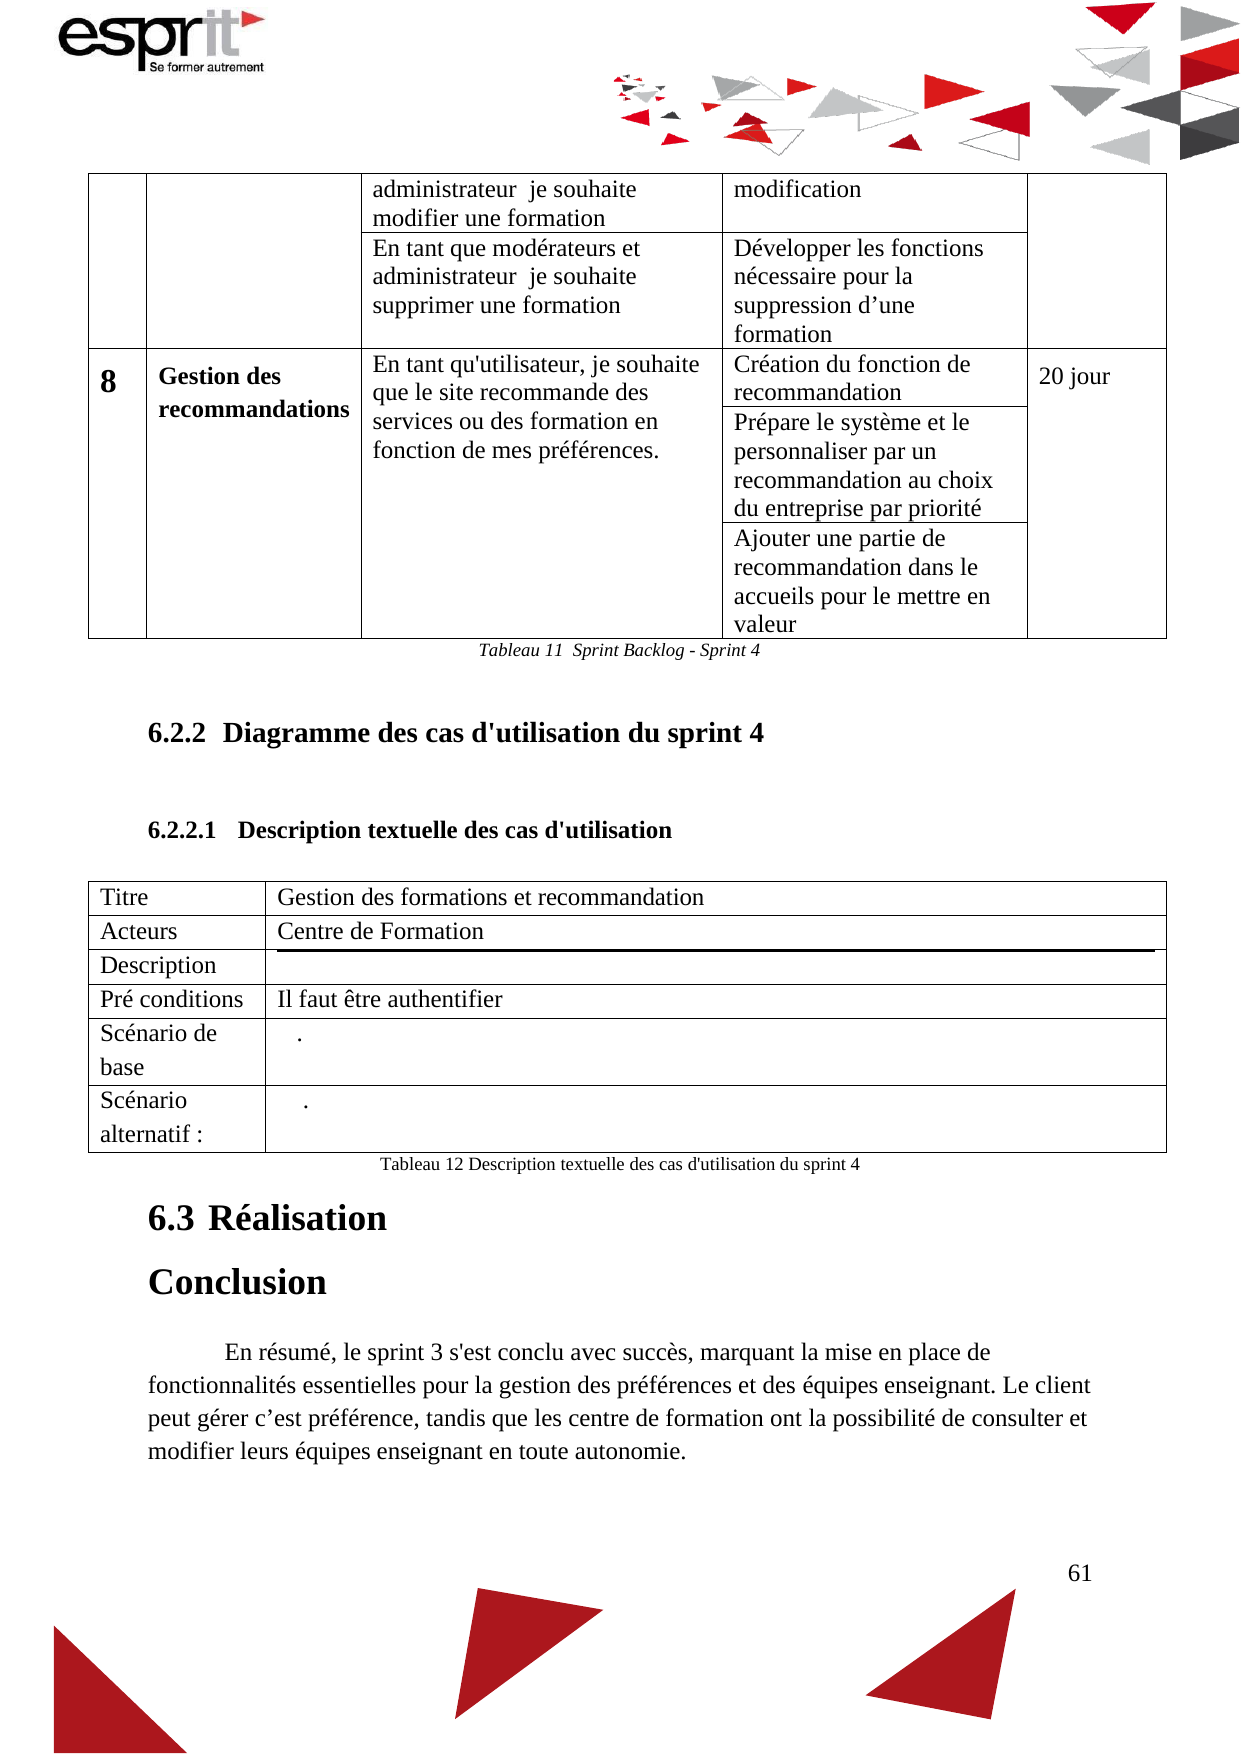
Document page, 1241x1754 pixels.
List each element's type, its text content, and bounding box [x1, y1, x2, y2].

subtitle Diagramme des cas d'utilisation du sprint 4 [148, 715, 1093, 749]
table_cell Développer les fonctions nécessaire pour la suppression d’une formation [723, 233, 1027, 348]
table_cell Centre de Formation [266, 916, 1166, 949]
table_cell Ajouter une partie de recommandation dans le accueils pour le mettre en valeur [723, 523, 1027, 638]
picture [54, 7, 269, 75]
subtitle Conclusion [148, 1260, 1093, 1303]
table_cell Prépare le système et le personnaliser par un recommandation au choix du entreprise par priorité [723, 407, 1027, 522]
table_cell Scénario alternatif : [89, 1086, 265, 1152]
table_cell 20 jour [1028, 349, 1166, 638]
table_cell Acteurs [89, 916, 265, 949]
table_cell En tant que modérateurs et administrateur je souhaite supprimer une formation [362, 233, 722, 348]
text Tableau 11 Sprint Backlog - Sprint 4 [148, 639, 1093, 661]
table_cell Gestion des recommandations [147, 349, 361, 638]
table_cell  . [266, 1086, 1166, 1152]
table_cell [266, 950, 1166, 983]
text En résumé, le sprint 3 s'est conclu avec succès, marquant la mise en place de fonctionnalités essentielles pour la gestion des préférences et des équipes enseignant. Le client peut gérer c’est préférence, tandis que les centre de formation ont la possibilité de consulter et modifier leurs équipes enseignant en toute autonomie. [148, 1337, 1093, 1465]
table_cell 8 [89, 349, 146, 638]
table_cell Il faut être authentifier [266, 985, 1166, 1017]
subtitle Description textuelle des cas d'utilisation [148, 815, 1093, 844]
text Tableau 12 Description textuelle des cas d'utilisation du sprint 4 [148, 1153, 1093, 1174]
table_cell Scénario de base [89, 1019, 265, 1084]
table_cell . [266, 1019, 1166, 1084]
subtitle Réalisation [148, 1195, 1093, 1238]
table_header Titre [89, 882, 265, 915]
table_cell Pré conditions [89, 985, 265, 1017]
table_cell Développer les fonction de modification [723, 174, 1027, 232]
table_cell En tant que modérateurs et administrateur je souhaite modifier une formation [362, 174, 722, 232]
table_cell Description [89, 950, 265, 983]
table_cell Création du fonction de recommandation [723, 349, 1027, 406]
picture [613, 0, 1241, 167]
table_cell En tant qu'utilisateur, je souhaite que le site recommande des services ou des formation en fonction de mes préférences. [362, 349, 722, 638]
table_header Gestion des formations et recommandation [266, 882, 1166, 915]
